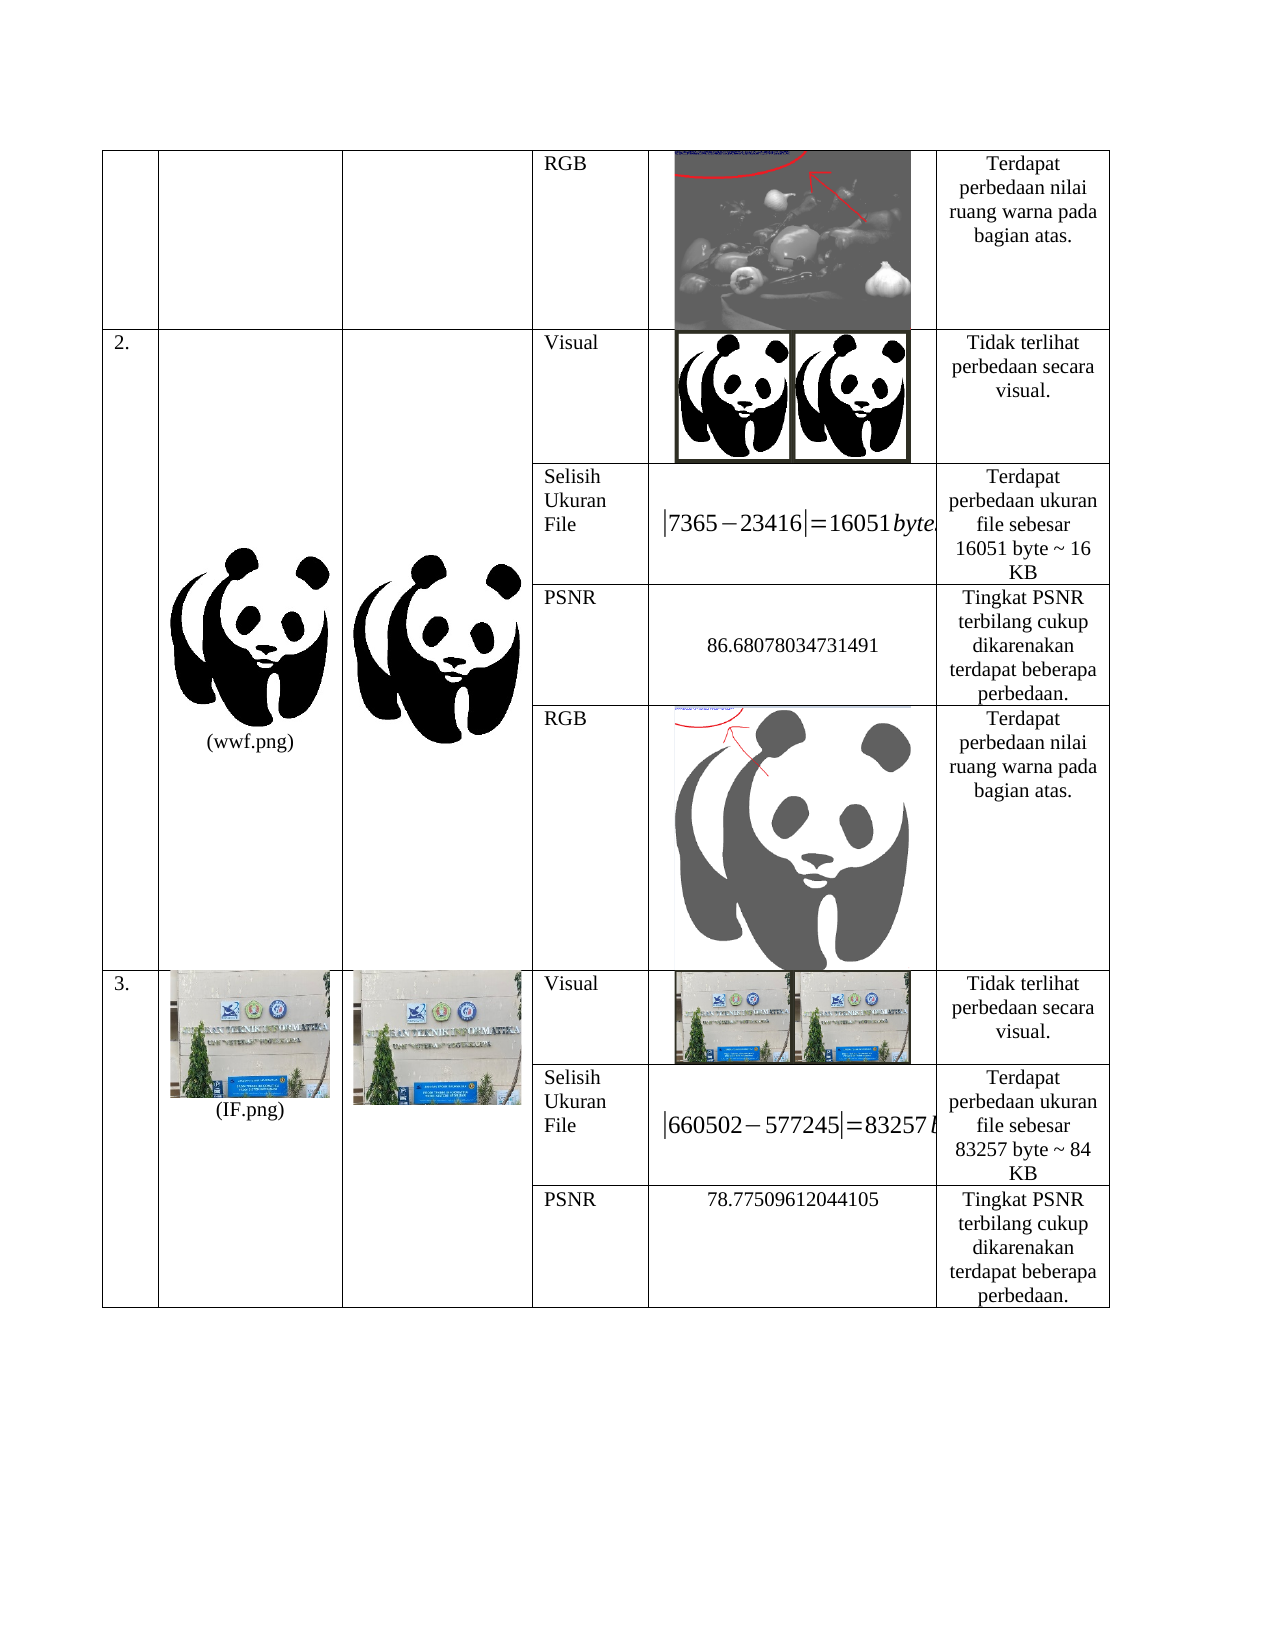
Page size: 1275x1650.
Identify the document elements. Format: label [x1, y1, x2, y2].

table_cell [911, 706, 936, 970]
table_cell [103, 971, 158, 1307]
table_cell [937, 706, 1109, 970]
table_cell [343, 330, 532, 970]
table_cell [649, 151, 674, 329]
picture [674, 706, 911, 1064]
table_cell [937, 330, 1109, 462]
picture [674, 151, 911, 463]
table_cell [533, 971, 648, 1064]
picture [353, 970, 522, 1105]
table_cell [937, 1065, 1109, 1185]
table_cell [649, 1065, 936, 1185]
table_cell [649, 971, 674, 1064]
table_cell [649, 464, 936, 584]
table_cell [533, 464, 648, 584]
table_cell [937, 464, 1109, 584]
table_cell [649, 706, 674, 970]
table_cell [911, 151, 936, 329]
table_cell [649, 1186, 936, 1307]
picture [170, 547, 330, 729]
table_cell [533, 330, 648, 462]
picture [170, 970, 330, 1098]
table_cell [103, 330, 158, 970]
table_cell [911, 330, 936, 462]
picture [353, 554, 522, 746]
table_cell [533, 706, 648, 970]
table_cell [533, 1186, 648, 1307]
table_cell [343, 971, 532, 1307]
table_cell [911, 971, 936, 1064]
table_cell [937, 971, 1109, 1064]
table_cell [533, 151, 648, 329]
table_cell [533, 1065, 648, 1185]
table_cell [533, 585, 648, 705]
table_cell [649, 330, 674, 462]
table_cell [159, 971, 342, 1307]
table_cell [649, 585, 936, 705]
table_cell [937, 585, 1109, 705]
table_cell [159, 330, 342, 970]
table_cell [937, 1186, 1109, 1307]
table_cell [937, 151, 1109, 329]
